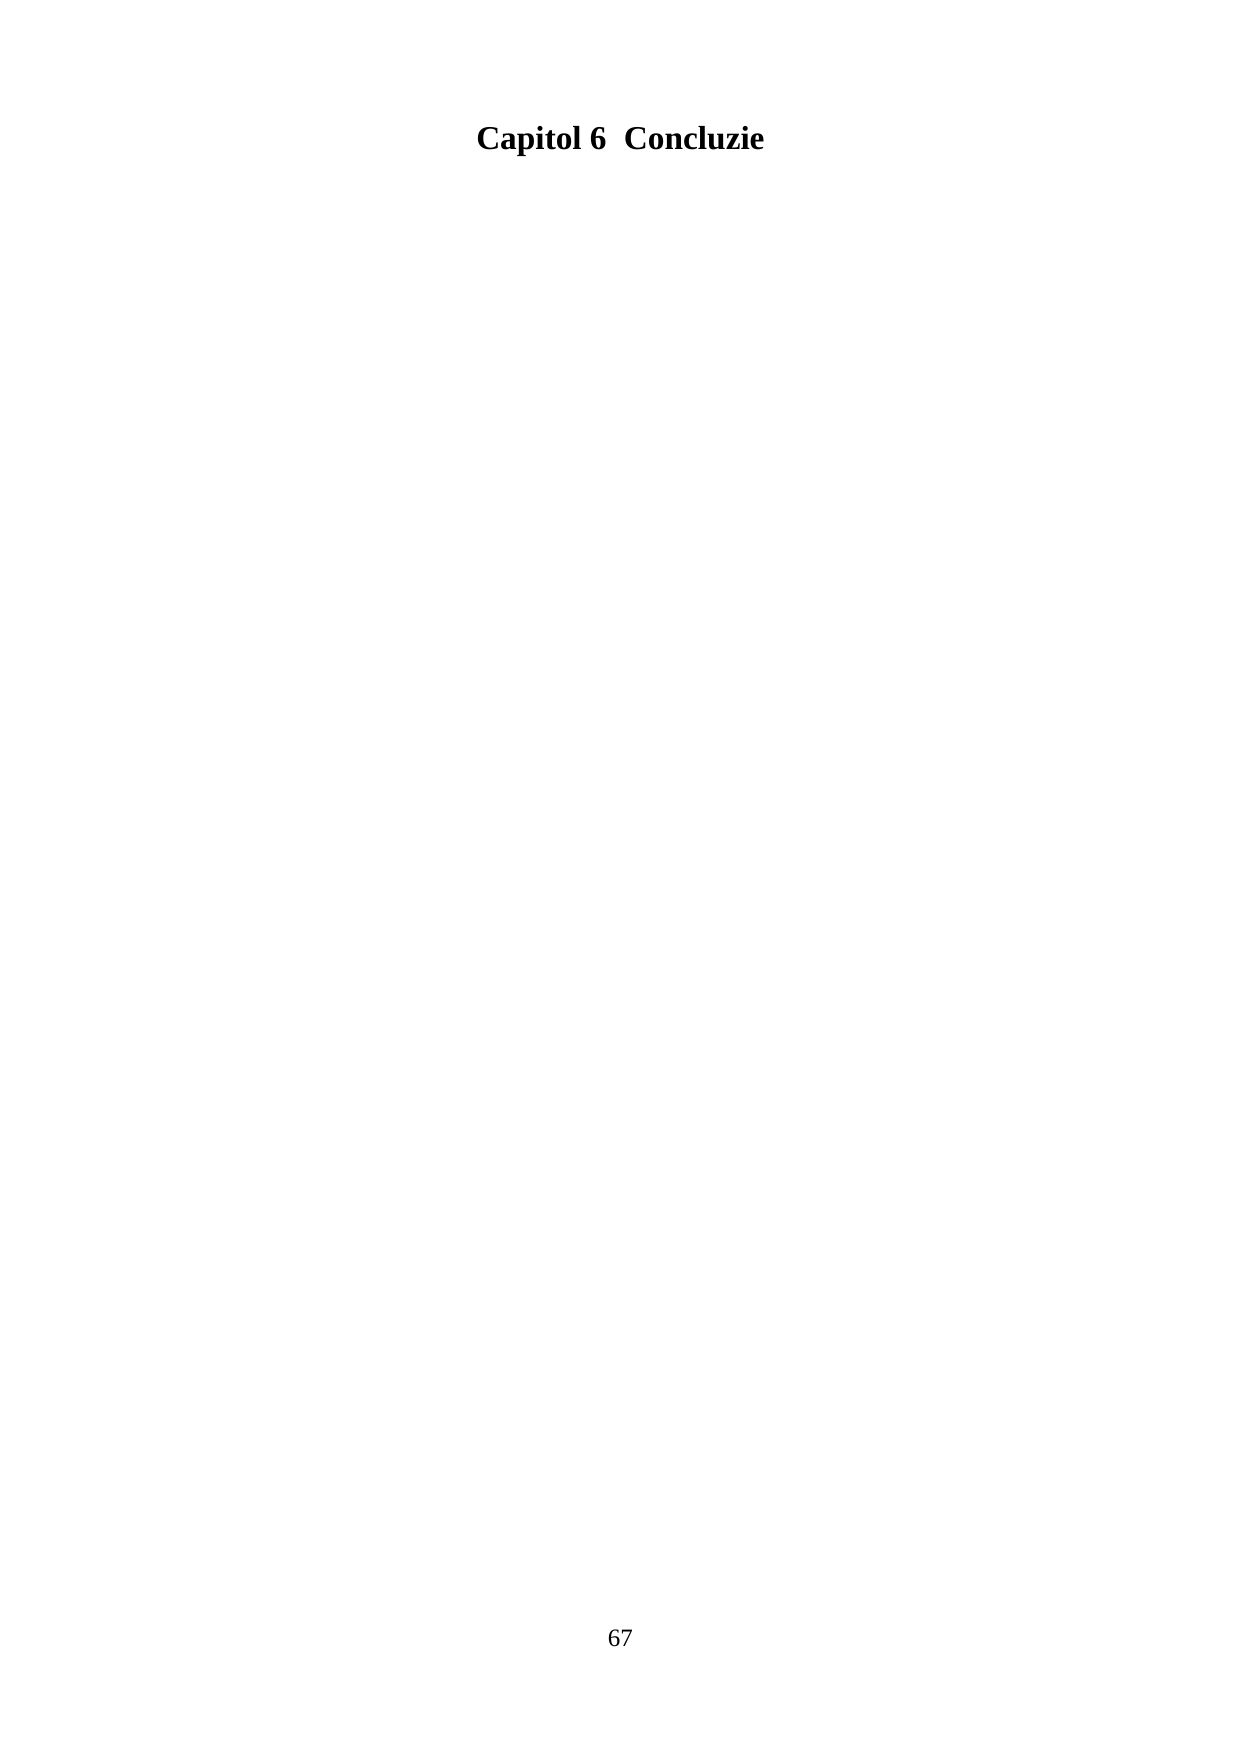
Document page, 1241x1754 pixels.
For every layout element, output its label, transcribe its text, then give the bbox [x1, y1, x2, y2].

subtitle Concluzie [118, 118, 1122, 156]
